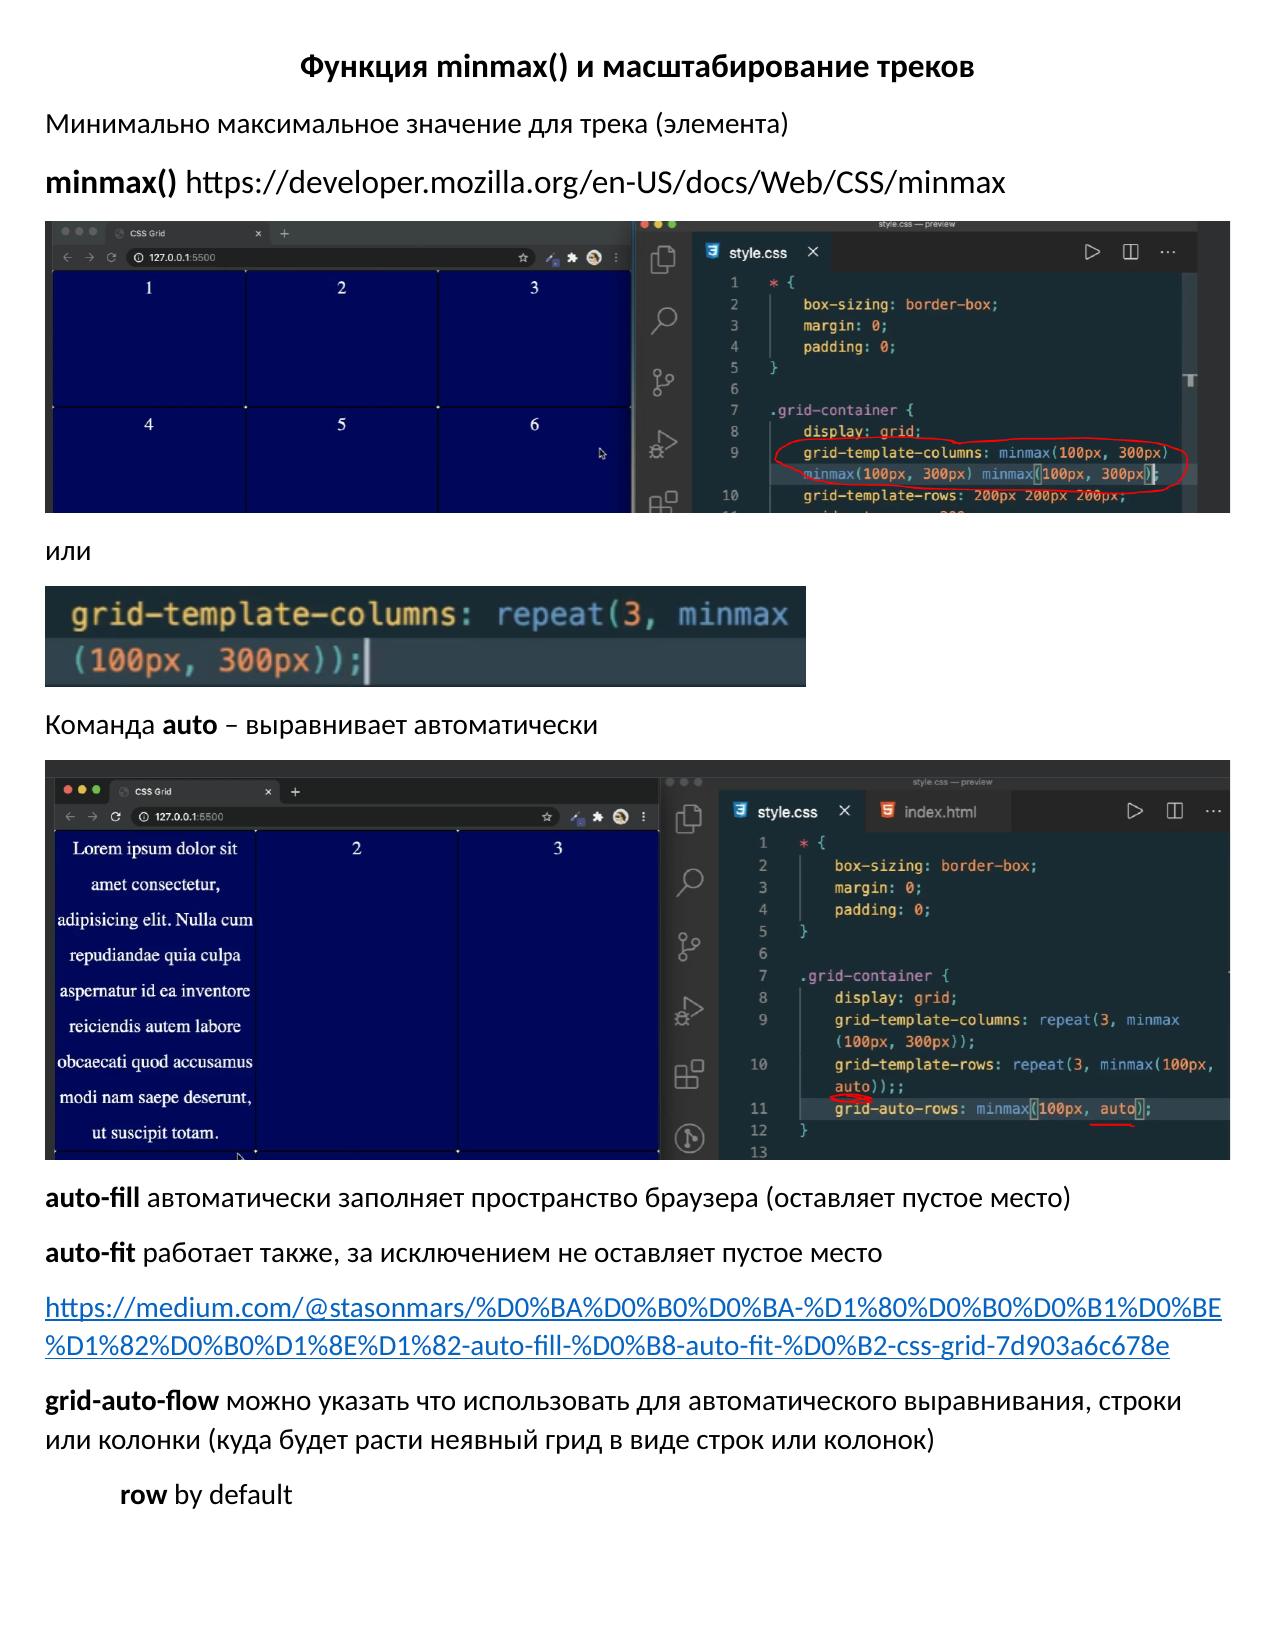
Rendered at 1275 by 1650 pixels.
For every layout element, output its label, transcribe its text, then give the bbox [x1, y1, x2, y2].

picture [45, 760, 1230, 1160]
picture [45, 586, 806, 687]
text minmax() https://developer.mozilla.org/en-US/docs/Web/CSS/minmax [45, 161, 1230, 201]
text Функция minmax() и масштабирование треков [45, 45, 1230, 86]
text https://medium.com/@stasonmars/%D0%BA%D0%B0%D0%BA-%D1%80%D0%B0%D0%B1%D0%BE%D1%82%D0%B0%D1%8E%D1%82-auto-fill-%D0%B8-auto-fit-%D0%B2-css-grid-7d903a6c678e [45, 1289, 1230, 1363]
text или [45, 532, 1230, 567]
text Команда auto – выравнивает автоматически [45, 706, 1230, 741]
text auto-fit работает также, за исключением не оставляет пустое место [45, 1234, 1230, 1269]
picture [45, 221, 1230, 513]
text row by default [45, 1476, 1230, 1512]
text grid-auto-flow можно указать что использовать для автоматического выравнивания, строки или колонки (куда будет расти неявный грид в виде строк или колонок) [45, 1382, 1230, 1456]
text auto-fill автоматически заполняет пространство браузера (оставляет пустое место) [45, 1179, 1230, 1214]
text Минимально максимальное значение для трека (элемента) [45, 106, 1230, 141]
